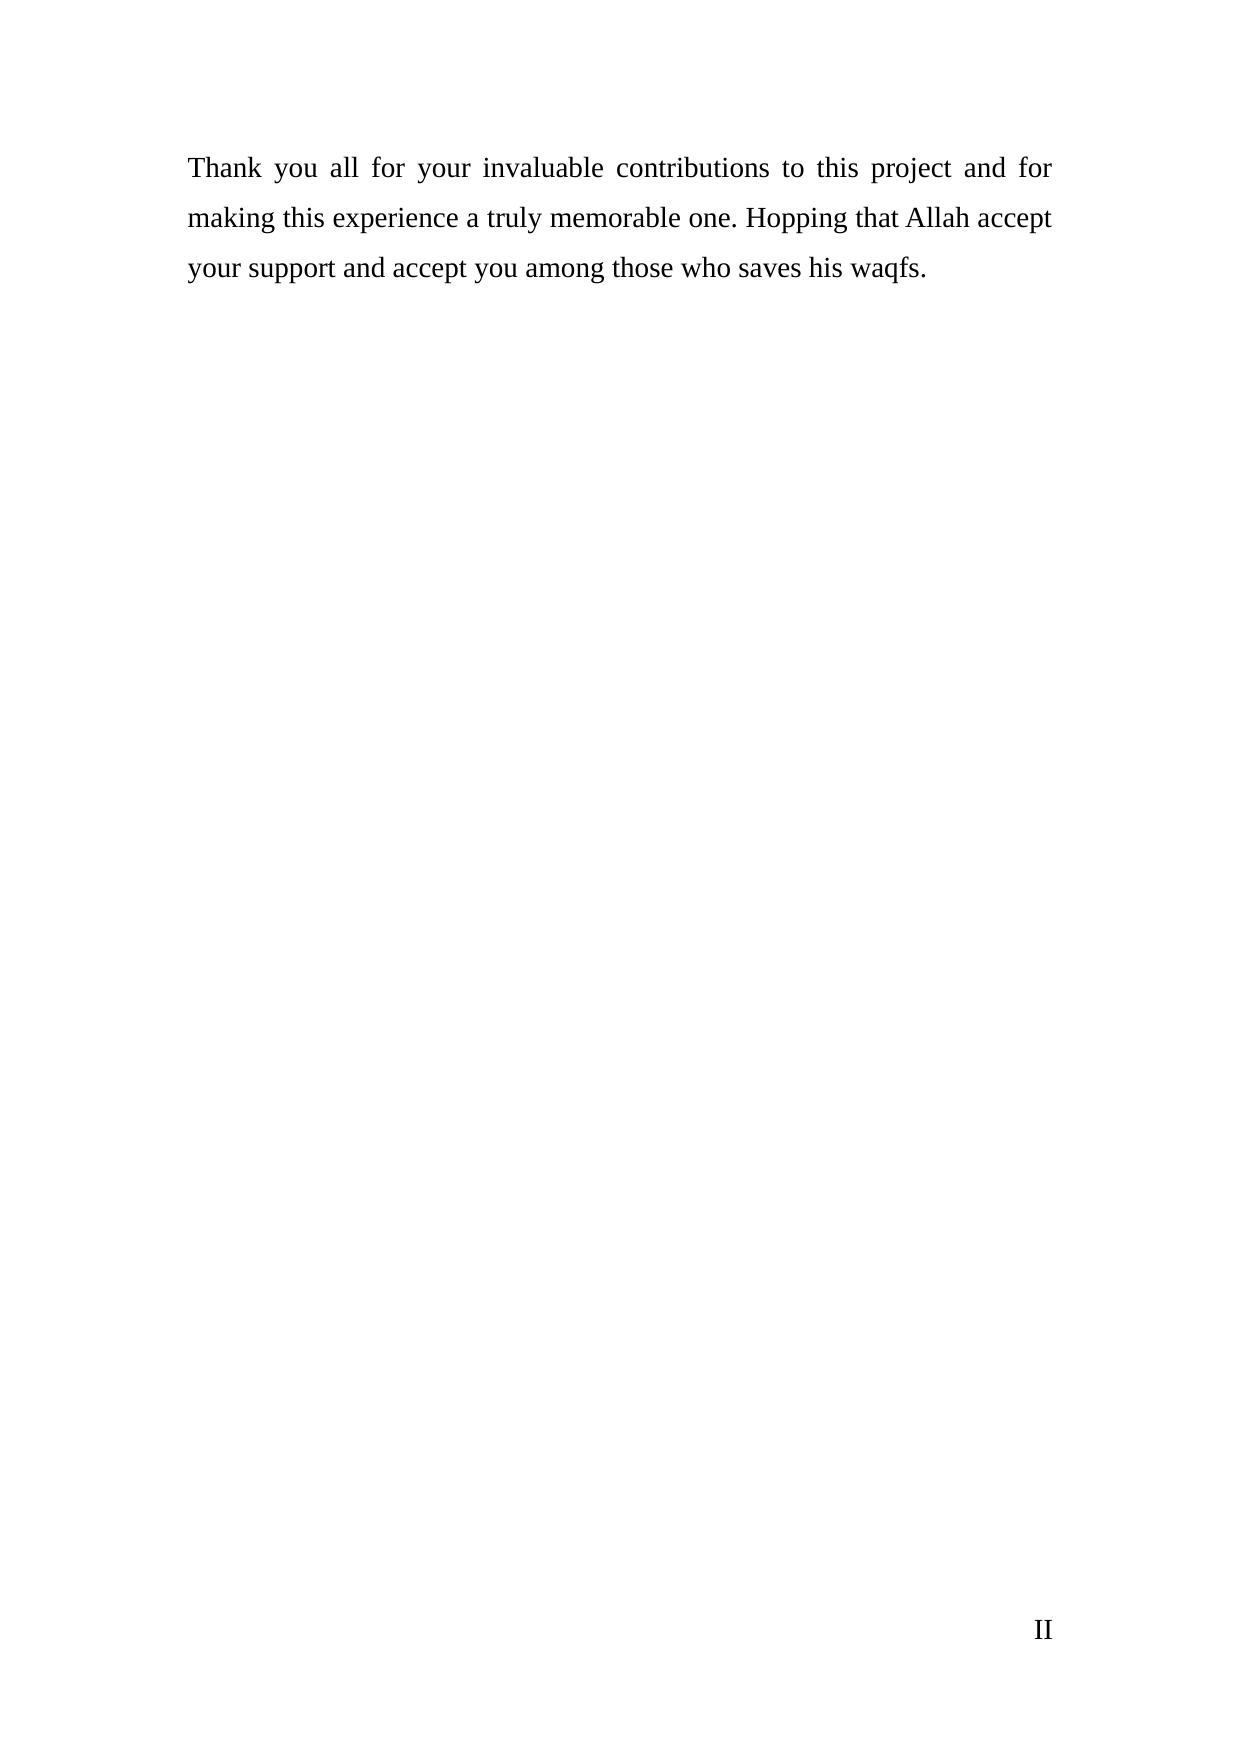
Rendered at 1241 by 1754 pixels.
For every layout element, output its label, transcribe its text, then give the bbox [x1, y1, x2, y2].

text Thank you all for your invaluable contributions to this project and for making this experience a truly memorable one. Hopping that Allah accept your support and accept you among those who saves his waqfs. [187, 150, 1053, 284]
